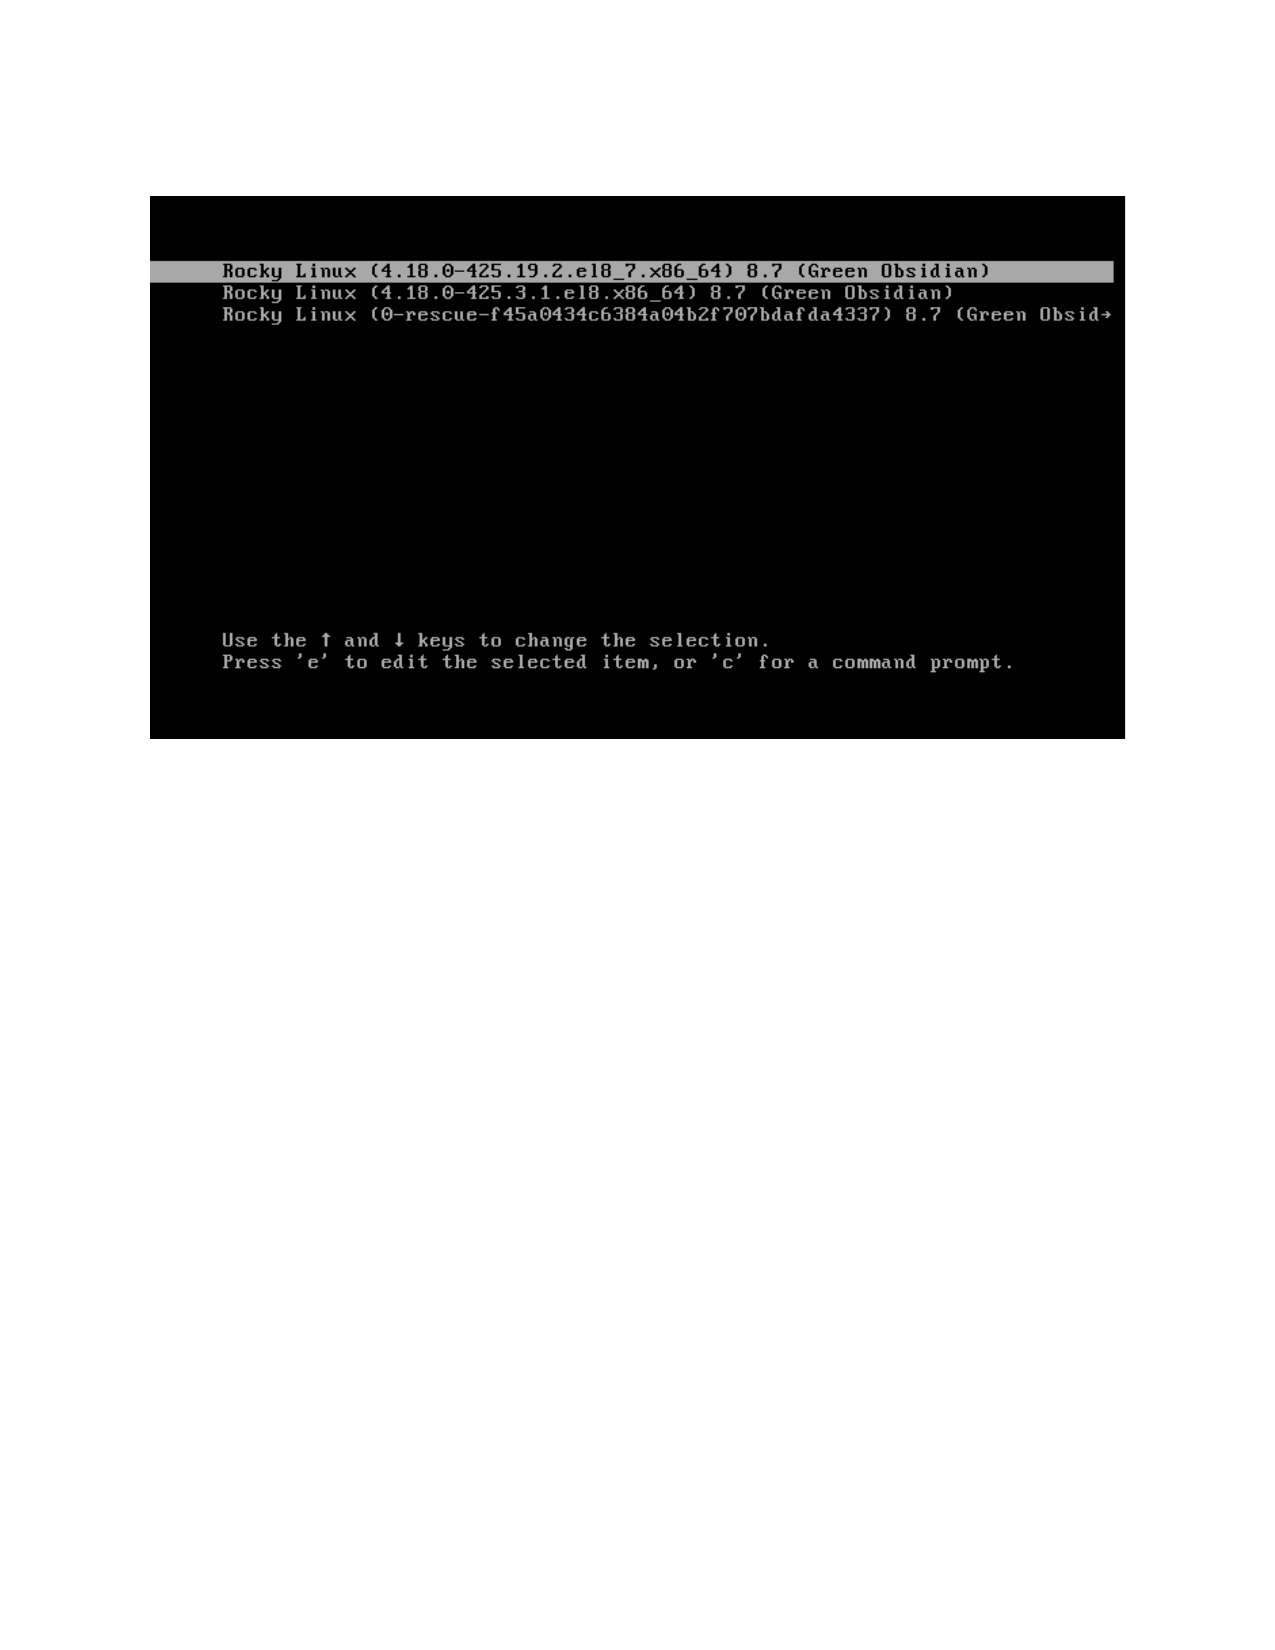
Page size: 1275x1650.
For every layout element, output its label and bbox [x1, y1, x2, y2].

picture [150, 196, 1125, 739]
